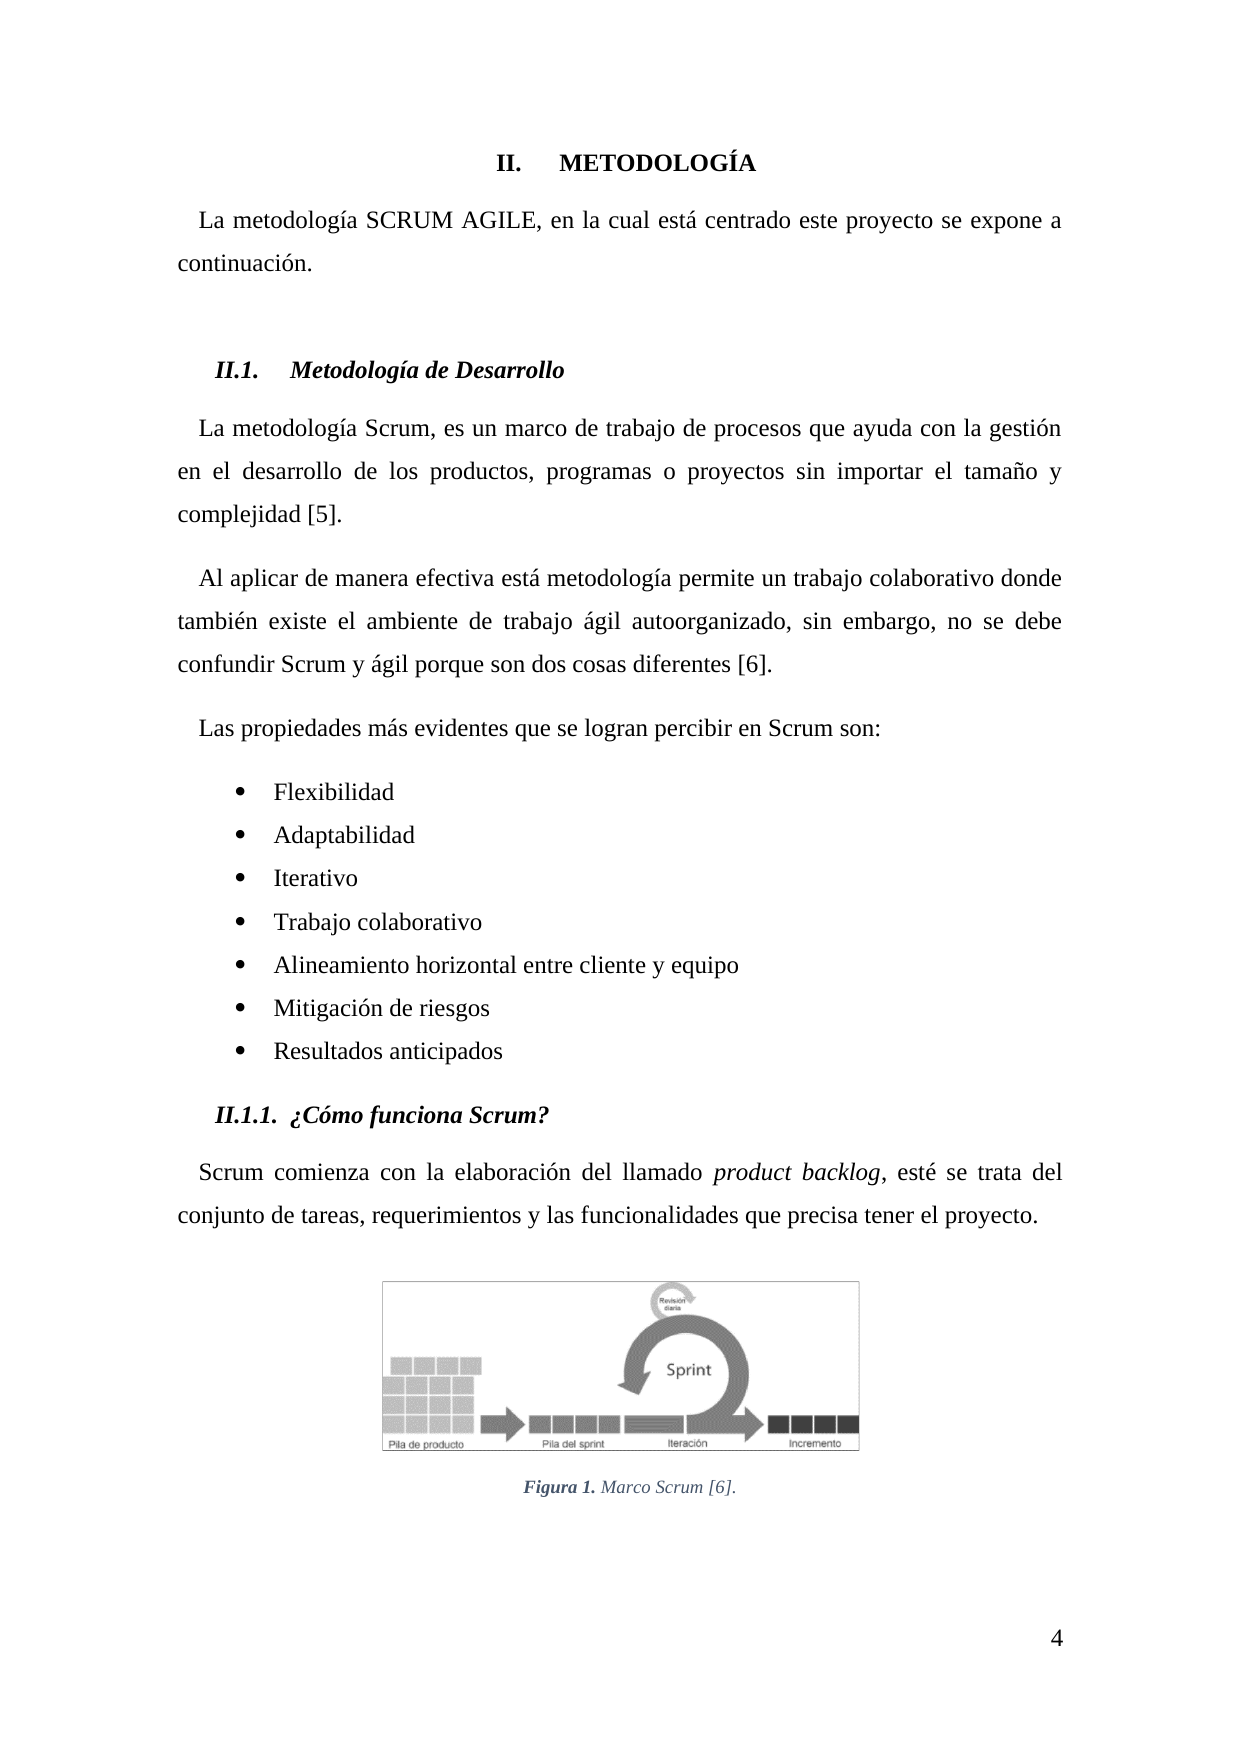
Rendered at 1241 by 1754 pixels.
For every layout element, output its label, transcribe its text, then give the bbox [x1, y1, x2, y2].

list Alineamiento horizontal entre cliente y equipo [236, 950, 1063, 978]
text Las propiedades más evidentes que se logran percibir en Scrum son: [177, 713, 1063, 742]
text Scrum comienza con la elaboración del llamado product backlog, esté se trata del conjunto de tareas, requerimientos y las funcionalidades que precisa tener el proyecto. [177, 1157, 1063, 1229]
list Adaptabilidad [236, 820, 1063, 849]
list Trabajo colaborativo [236, 907, 1063, 935]
list Iterativo [236, 863, 1063, 892]
list Resultados anticipados [236, 1036, 1063, 1065]
text La metodología SCRUM AGILE, en la cual está centrado este proyecto se expone a continuación. [177, 205, 1063, 277]
picture [380, 1279, 860, 1454]
subtitle Metodología de Desarrollo [215, 355, 1063, 384]
text La metodología Scrum, es un marco de trabajo de procesos que ayuda con la gestión en el desarrollo de los productos, programas o proyectos sin importar el tamaño y complejidad [5]. [177, 413, 1063, 528]
subtitle ¿Cómo funciona Scrum? [215, 1100, 1063, 1129]
list Mitigación de riesgos [236, 993, 1063, 1022]
text Al aplicar de manera efectiva está metodología permite un trabajo colaborativo donde también existe el ambiente de trabajo ágil autoorganizado, sin embargo, no se debe confundir Scrum y ágil porque son dos cosas diferentes [6]. [177, 563, 1063, 678]
list Flexibilidad [236, 777, 1063, 806]
subtitle METODOLOGÍA [215, 148, 1063, 176]
